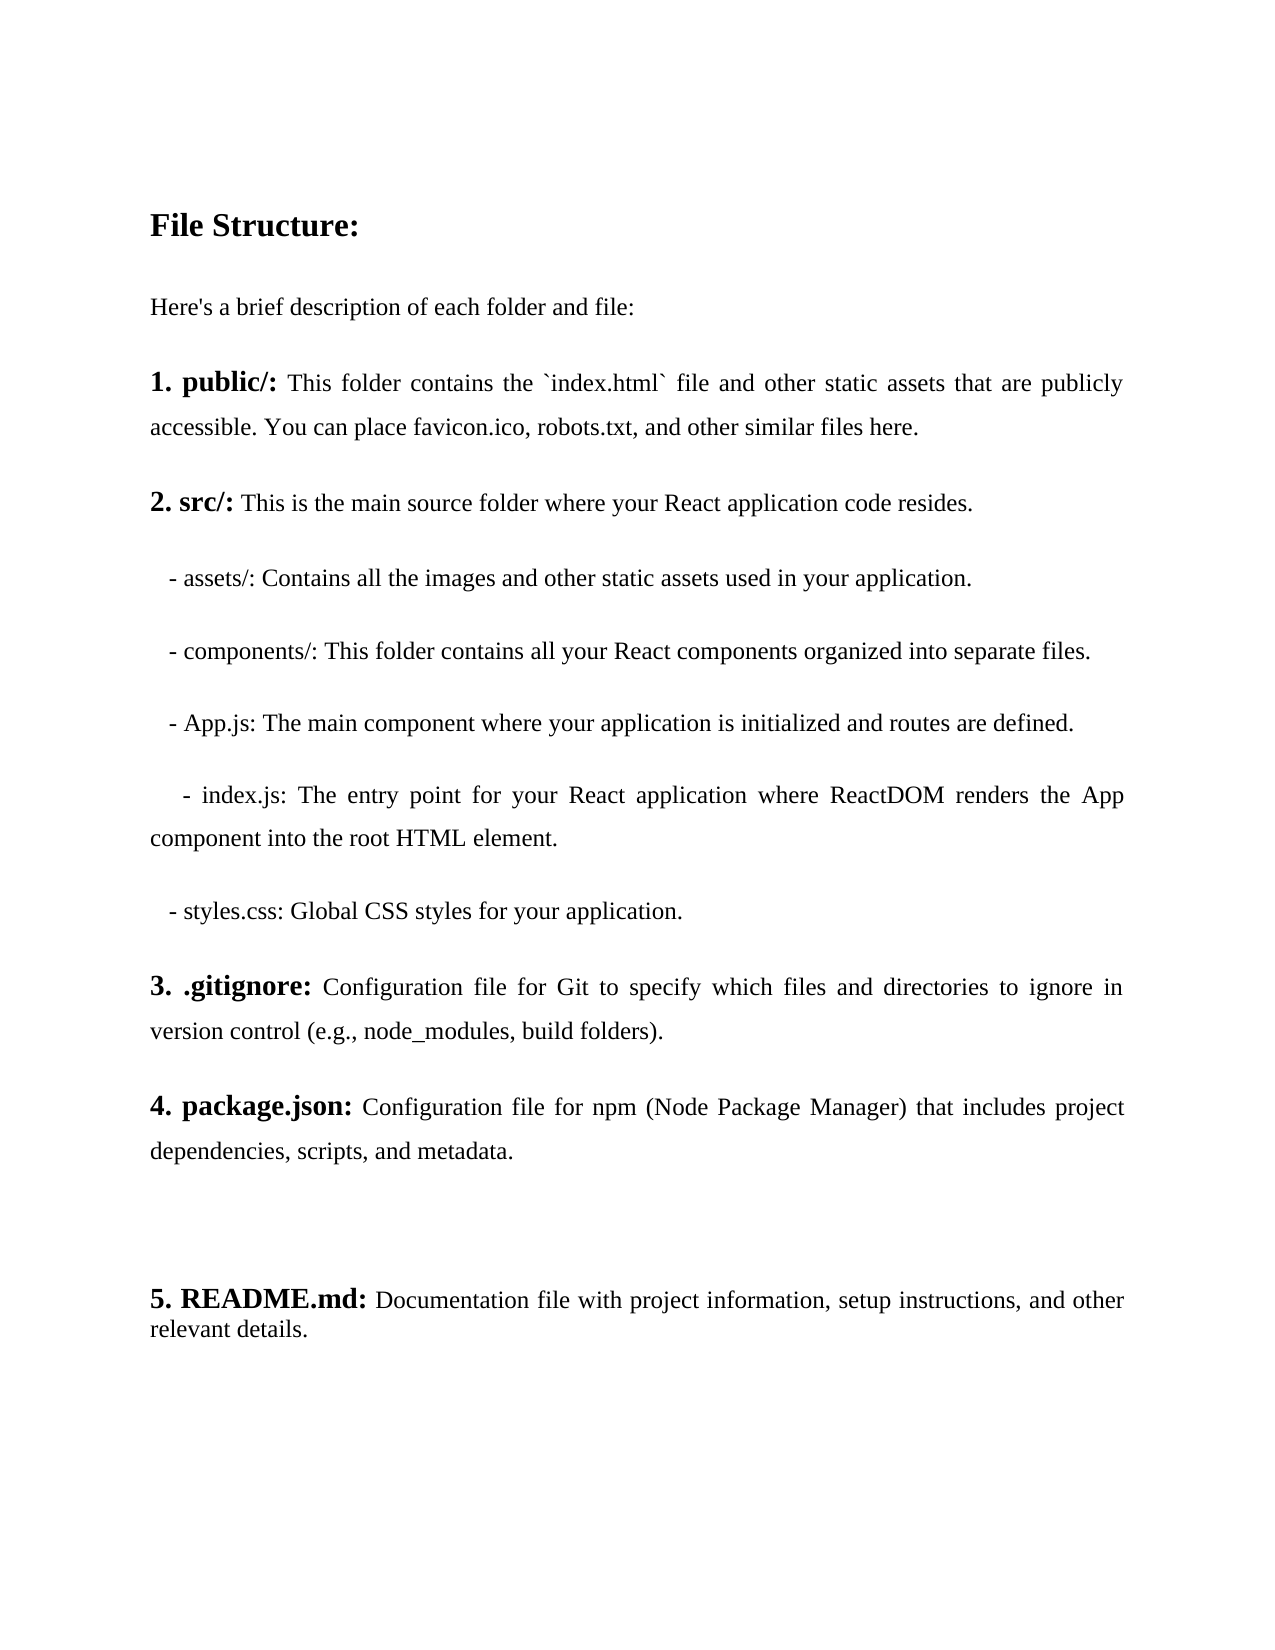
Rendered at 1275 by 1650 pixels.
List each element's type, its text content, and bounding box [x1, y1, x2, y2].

text 4. package.json: Configuration file for npm (Node Package Manager) that includes project dependencies, scripts, and metadata. [150, 1088, 1125, 1165]
text - components/: This folder contains all your React components organized into separate files. [150, 636, 1125, 664]
text - index.js: The entry point for your React application where ReactDOM renders the App component into the root HTML element. [150, 780, 1125, 852]
text 5. README.md: Documentation file with project information, setup instructions, and other relevant details. [150, 1281, 1125, 1343]
text - App.js: The main component where your application is initialized and routes are defined. [150, 708, 1125, 737]
text 3. .gitignore: Configuration file for Git to specify which files and directories to ignore in version control (e.g., node_modules, build folders). [150, 968, 1125, 1045]
text 1. public/: This folder contains the `index.html` file and other static assets that are publicly accessible. You can place favicon.ico, robots.txt, and other similar files here. [150, 364, 1125, 441]
text - assets/: Contains all the images and other static assets used in your application. [150, 563, 1125, 592]
text File Structure: [150, 205, 1125, 243]
text - styles.css: Global CSS styles for your application. [150, 896, 1125, 924]
text 2. src/: This is the main source folder where your React application code resides. [150, 484, 1125, 518]
text Here's a brief description of each folder and file: [150, 292, 1125, 320]
